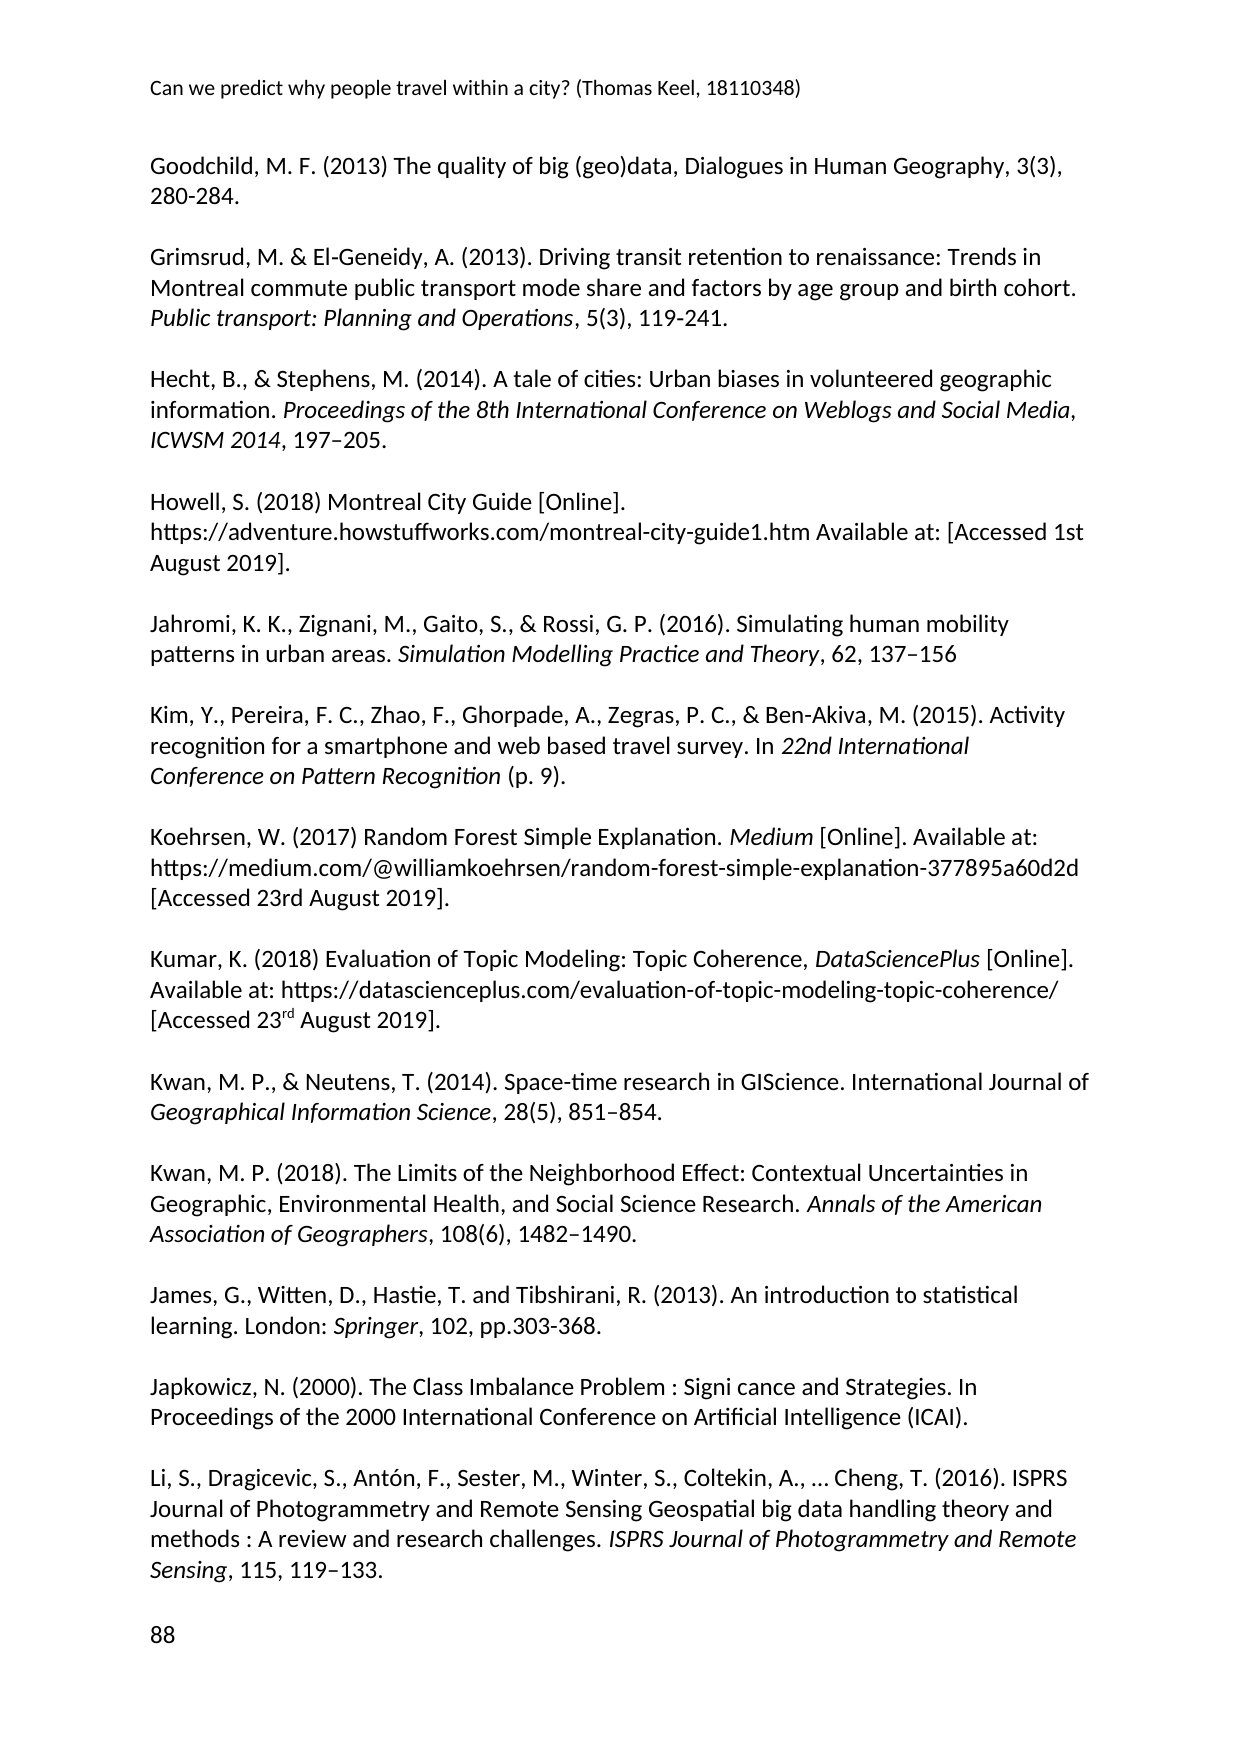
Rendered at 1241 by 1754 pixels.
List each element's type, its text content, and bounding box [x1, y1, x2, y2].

text Kim, Y., Pereira, F. C., Zhao, F., Ghorpade, A., Zegras, P. C., & Ben-Akiva, M. (2015). Activity recognition for a smartphone and web based travel survey. In 22nd International Conference on Pattern Recognition (p. 9). [150, 699, 1090, 791]
text Jahromi, K. K., Zignani, M., Gaito, S., & Rossi, G. P. (2016). Simulating human mobility patterns in urban areas. Simulation Modelling Practice and Theory, 62, 137–156 [150, 608, 1090, 669]
text Hecht, B., & Stephens, M. (2014). A tale of cities: Urban biases in volunteered geographic information. Proceedings of the 8th International Conference on Weblogs and Social Media, ICWSM 2014, 197–205. [150, 364, 1090, 455]
text Kwan, M. P., & Neutens, T. (2014). Space-time research in GIScience. International Journal of Geographical Information Science, 28(5), 851–854. [150, 1066, 1090, 1127]
text Goodchild, M. F. (2013) The quality of big (geo)data, Dialogues in Human Geography, 3(3), 280-284. [150, 150, 1090, 211]
text Li, S., Dragicevic, S., Antón, F., Sester, M., Winter, S., Coltekin, A., … Cheng, T. (2016). ISPRS Journal of Photogrammetry and Remote Sensing Geospatial big data handling theory and methods : A review and research challenges. ISPRS Journal of Photogrammetry and Remote Sensing, 115, 119–133. [150, 1462, 1090, 1584]
text Kumar, K. (2018) Evaluation of Topic Modeling: Topic Coherence, DataSciencePlus [Online]. Available at: https://datascienceplus.com/evaluation-of-topic-modeling-topic-coherence/ [Accessed 23rd August 2019]. [150, 943, 1090, 1035]
text Grimsrud, M. & El‐Geneidy, A. (2013). Driving transit retention to renaissance: Trends in Montreal commute public transport mode share and factors by age group and birth cohort. Public transport: Planning and Operations, 5(3), 119‐241. [150, 242, 1090, 333]
text Japkowicz, N. (2000). The Class Imbalance Problem : Signi cance and Strategies. In Proceedings of the 2000 International Conference on Artificial Intelligence (ICAI). [150, 1371, 1090, 1432]
text Kwan, M. P. (2018). The Limits of the Neighborhood Effect: Contextual Uncertainties in Geographic, Environmental Health, and Social Science Research. Annals of the American Association of Geographers, 108(6), 1482–1490. [150, 1157, 1090, 1249]
text James, G., Witten, D., Hastie, T. and Tibshirani, R. (2013). An introduction to statistical learning. London: Springer, 102, pp.303-368. [150, 1279, 1090, 1340]
text Koehrsen, W. (2017) Random Forest Simple Explanation. Medium [Online]. Available at: https://medium.com/@williamkoehrsen/random-forest-simple-explanation-377895a60d2d [Accessed 23rd August 2019]. [150, 821, 1090, 913]
text Howell, S. (2018) Montreal City Guide [Online]. https://adventure.howstuffworks.com/montreal-city-guide1.htm Available at: [Accessed 1st August 2019]. [150, 486, 1090, 577]
